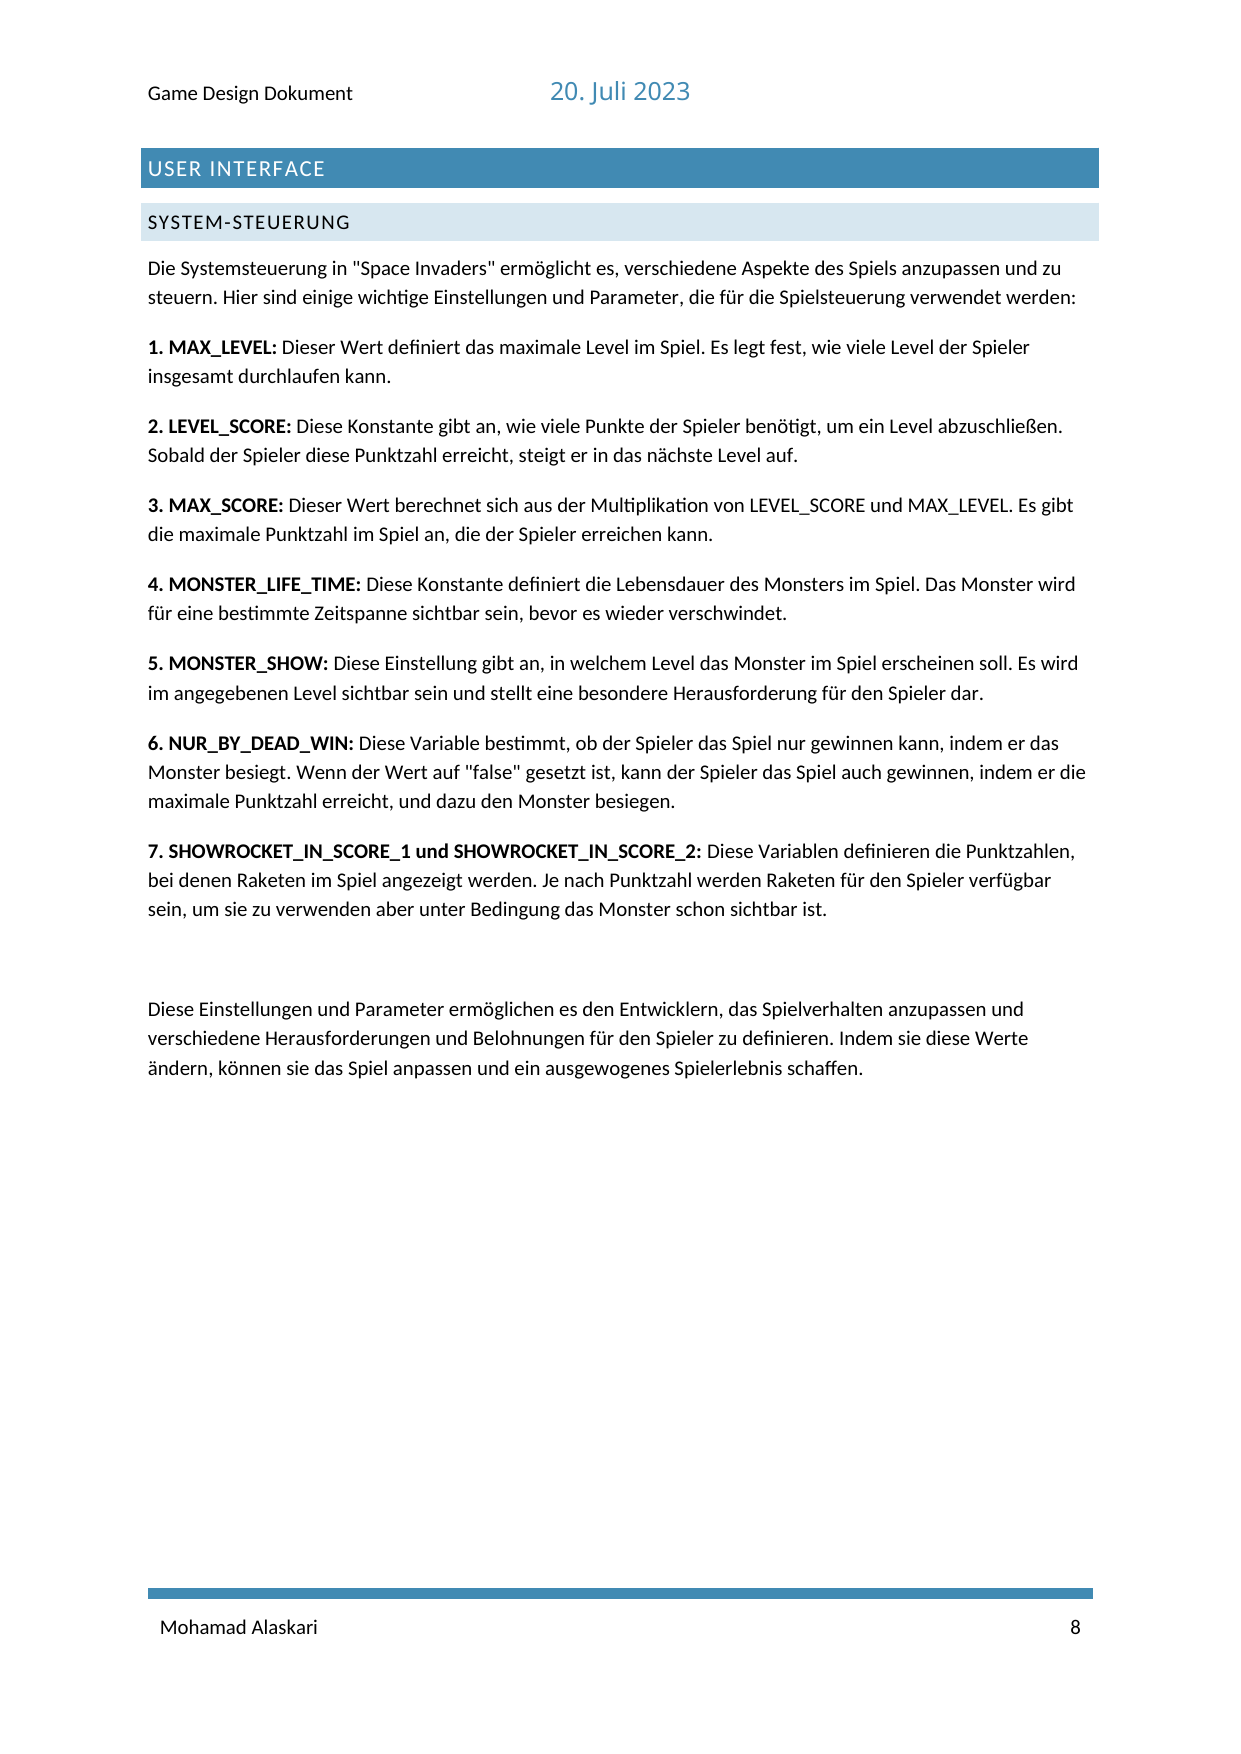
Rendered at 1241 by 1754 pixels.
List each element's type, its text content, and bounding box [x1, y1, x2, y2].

text 4. MONSTER_LIFE_TIME: Diese Konstante definiert die Lebensdauer des Monsters im Spiel. Das Monster wird für eine bestimmte Zeitspanne sichtbar sein, bevor es wieder verschwindet. [148, 571, 1093, 626]
subtitle System-Steuerung [148, 209, 1093, 234]
subtitle User Interface [148, 154, 1093, 182]
text 7. SHOWROCKET_IN_SCORE_1 und SHOWROCKET_IN_SCORE_2: Diese Variablen definieren die Punktzahlen, bei denen Raketen im Spiel angezeigt werden. Je nach Punktzahl werden Raketen für den Spieler verfügbar sein, um sie zu verwenden aber unter Bedingung das Monster schon sichtbar ist. [148, 838, 1093, 922]
text Diese Einstellungen und Parameter ermöglichen es den Entwicklern, das Spielverhalten anzupassen und verschiedene Herausforderungen und Belohnungen für den Spieler zu definieren. Indem sie diese Werte ändern, können sie das Spiel anpassen und ein ausgewogenes Spielerlebnis schaffen. [148, 996, 1093, 1080]
text 2. LEVEL_SCORE: Diese Konstante gibt an, wie viele Punkte der Spieler benötigt, um ein Level abzuschließen. Sobald der Spieler diese Punktzahl erreicht, steigt er in das nächste Level auf. [148, 413, 1093, 468]
text Die Systemsteuerung in "Space Invaders" ermöglicht es, verschiedene Aspekte des Spiels anzupassen und zu steuern. Hier sind einige wichtige Einstellungen und Parameter, die für die Spielsteuerung verwendet werden: [148, 255, 1093, 309]
text 5. MONSTER_SHOW: Diese Einstellung gibt an, in welchem Level das Monster im Spiel erscheinen soll. Es wird im angegebenen Level sichtbar sein und stellt eine besondere Herausforderung für den Spieler dar. [148, 651, 1093, 705]
text 6. NUR_BY_DEAD_WIN: Diese Variable bestimmt, ob der Spieler das Spiel nur gewinnen kann, indem er das Monster besiegt. Wenn der Wert auf "false" gesetzt ist, kann der Spieler das Spiel auch gewinnen, indem er die maximale Punktzahl erreicht, und dazu den Monster besiegen. [148, 730, 1093, 813]
text 1. MAX_LEVEL: Dieser Wert definiert das maximale Level im Spiel. Es legt fest, wie viele Level der Spieler insgesamt durchlaufen kann. [148, 334, 1093, 388]
text 3. MAX_SCORE: Dieser Wert berechnet sich aus der Multiplikation von LEVEL_SCORE und MAX_LEVEL. Es gibt die maximale Punktzahl im Spiel an, die der Spieler erreichen kann. [148, 492, 1093, 547]
